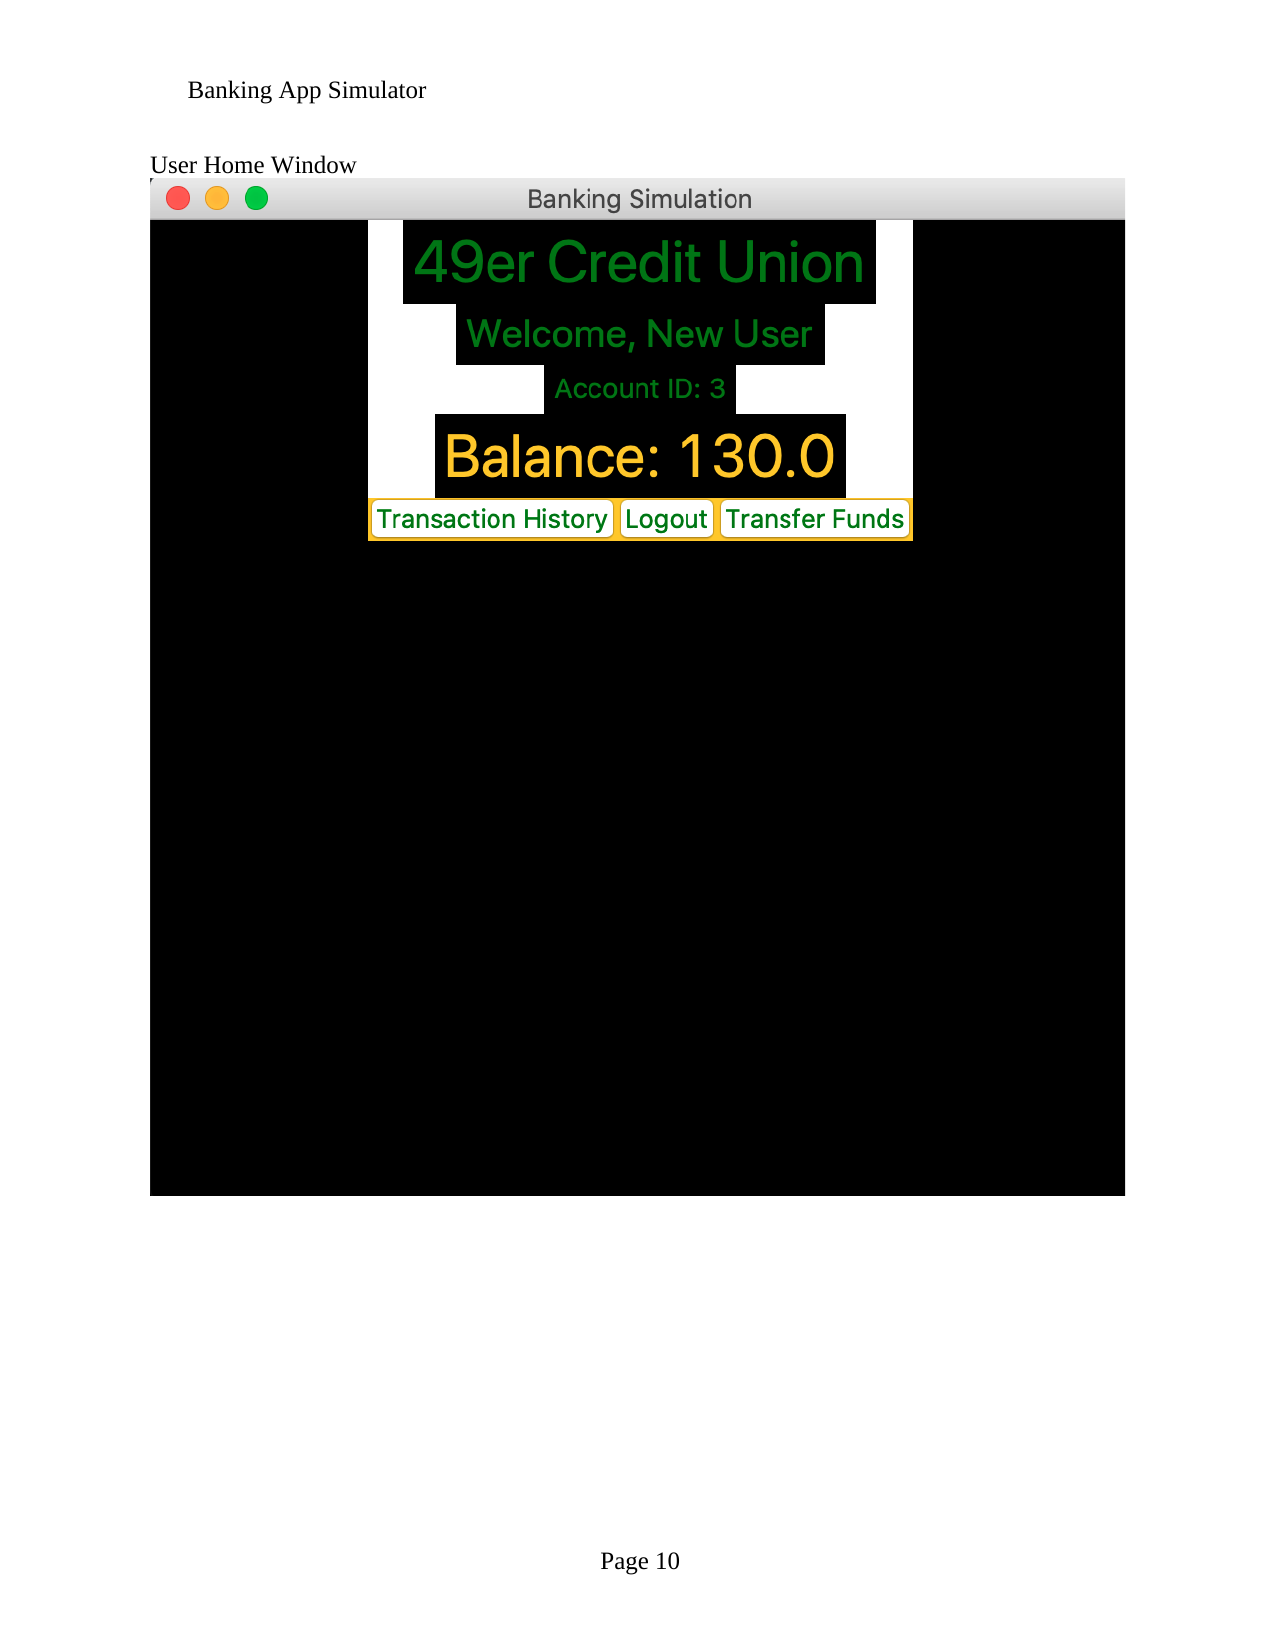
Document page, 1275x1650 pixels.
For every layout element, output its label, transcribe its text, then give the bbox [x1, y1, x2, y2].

picture [150, 178, 1125, 1196]
text User Home Window [150, 150, 1125, 178]
